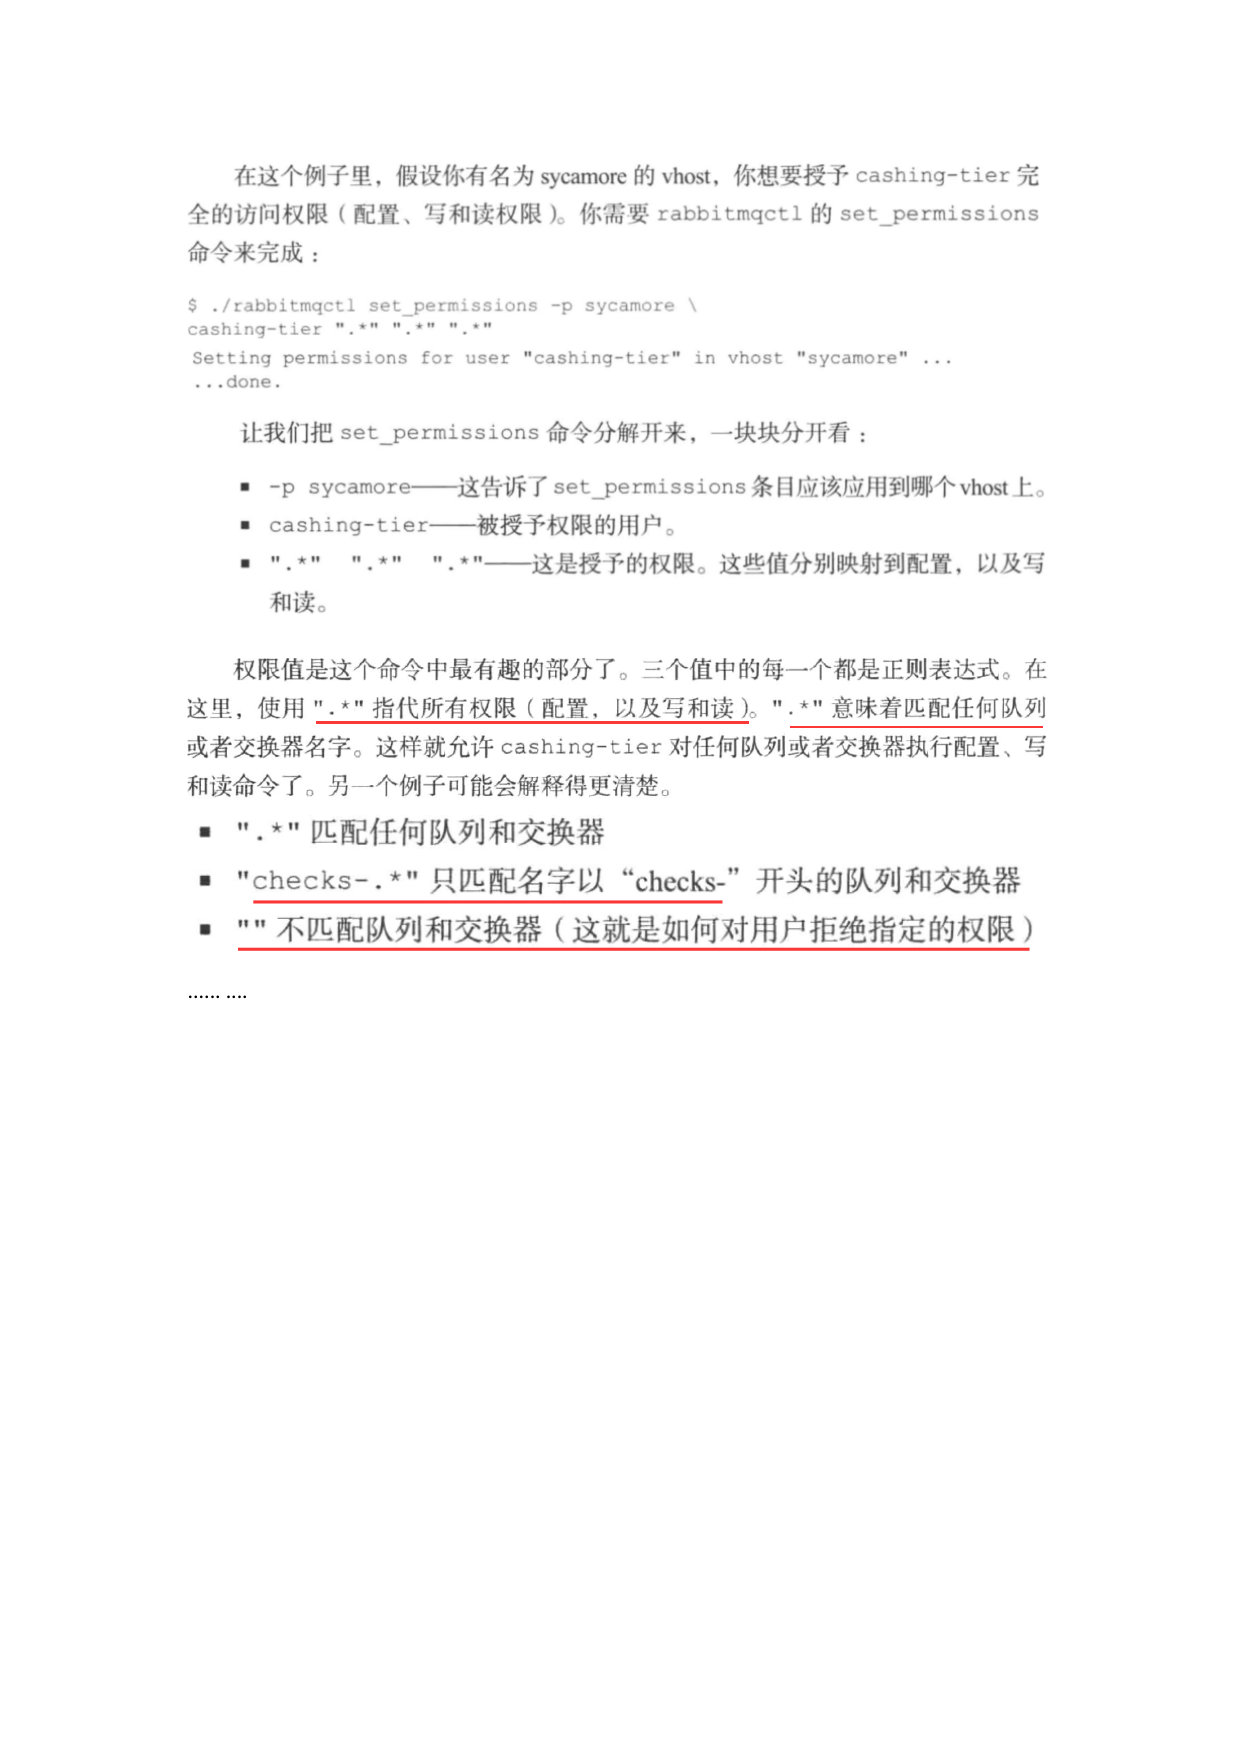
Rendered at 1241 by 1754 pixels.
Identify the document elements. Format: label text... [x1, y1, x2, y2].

picture [187, 812, 1053, 958]
picture [187, 649, 1052, 800]
picture [187, 162, 1052, 618]
text ...... .... [187, 974, 1053, 1007]
